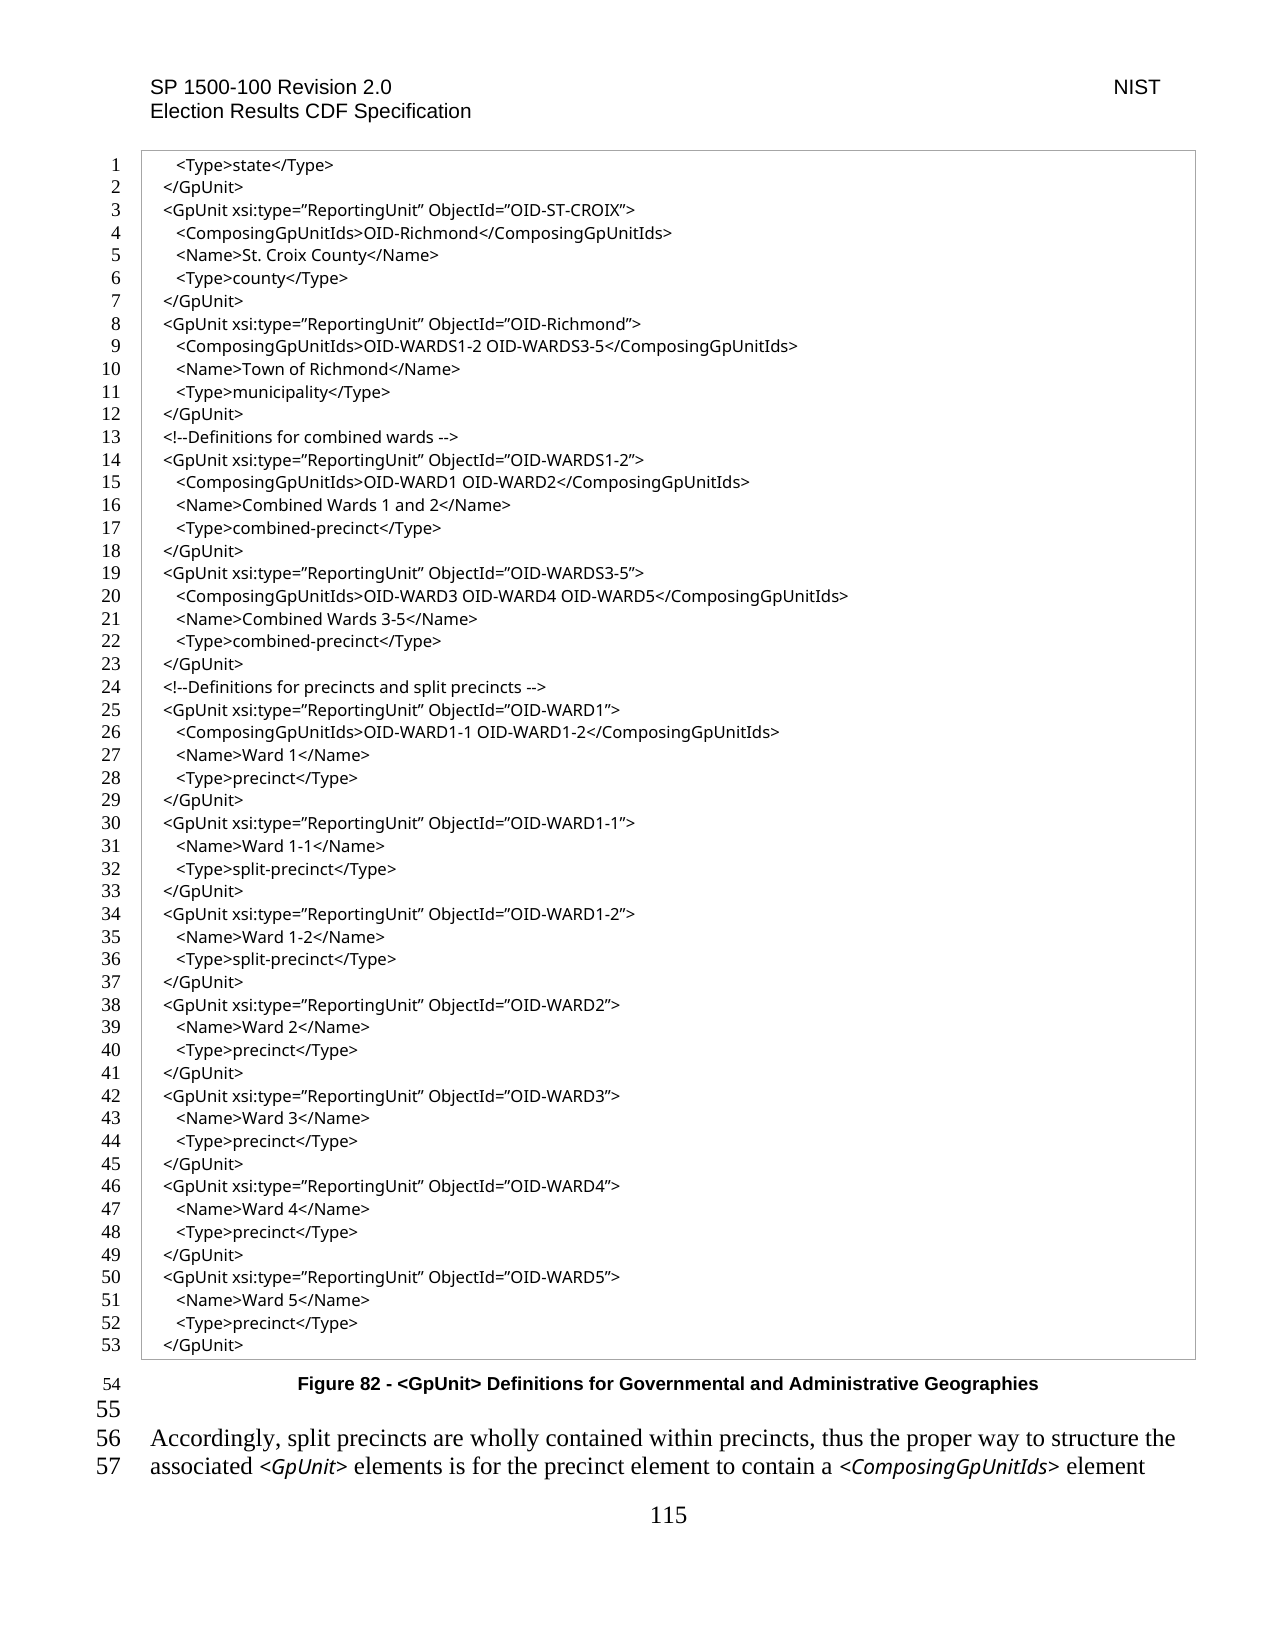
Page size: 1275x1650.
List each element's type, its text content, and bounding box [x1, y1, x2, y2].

text </GpUnit> [142, 1331, 1195, 1359]
text <Name>Ward 1-2</Name> [150, 925, 1186, 948]
text <GpUnit xsi:type=”ReportingUnit” ObjectId=”OID-WARD1”> [150, 698, 1186, 721]
text <ComposingGpUnitIds>OID-Richmond</ComposingGpUnitIds> [150, 221, 1186, 244]
text </GpUnit> [150, 971, 1186, 993]
text <GpUnit xsi:type=”ReportingUnit” ObjectId=”OID-ST-CROIX”> [150, 198, 1186, 221]
text </GpUnit> [150, 403, 1186, 426]
text </GpUnit> [150, 176, 1186, 198]
text <Name>Ward 3</Name> [150, 1107, 1186, 1129]
text <ComposingGpUnitIds>OID-WARD1-1 OID-WARD1-2</ComposingGpUnitIds> [150, 721, 1186, 743]
text <Type>precinct</Type> [150, 766, 1186, 789]
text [150, 1423, 1186, 1481]
text <ComposingGpUnitIds>OID-WARDS1-2 OID-WARDS3-5</ComposingGpUnitIds> [150, 335, 1186, 357]
text <Type>precinct</Type> [150, 1129, 1186, 1152]
text </GpUnit> [150, 1061, 1186, 1084]
text </GpUnit> [150, 1152, 1186, 1175]
text <Name>Ward 1-1</Name> [150, 834, 1186, 857]
text <GpUnit xsi:type=”ReportingUnit” ObjectId=”OID-WARD1-2”> [150, 902, 1186, 925]
text <Type>state</Type> [142, 151, 1195, 176]
text <Type>county</Type> [150, 267, 1186, 289]
text <GpUnit xsi:type=”ReportingUnit” ObjectId=”OID-WARDS3-5”> [150, 562, 1186, 584]
text <Type>precinct</Type> [150, 1311, 1186, 1331]
text <Type>precinct</Type> [150, 1039, 1186, 1061]
text <Name>Ward 5</Name> [150, 1288, 1186, 1311]
text <Type>municipality</Type> [150, 380, 1186, 403]
text <GpUnit xsi:type=”ReportingUnit” ObjectId=”OID-WARDS1-2”> [150, 448, 1186, 471]
text </GpUnit> [150, 880, 1186, 902]
text </GpUnit> [150, 539, 1186, 562]
text <Name>St. Croix County</Name> [150, 244, 1186, 267]
text <GpUnit xsi:type=”ReportingUnit” ObjectId=”OID-Richmond”> [150, 312, 1186, 335]
text <GpUnit xsi:type=”ReportingUnit” ObjectId=”OID-WARD4”> [150, 1175, 1186, 1198]
text <ComposingGpUnitIds>OID-WARD3 OID-WARD4 OID-WARD5</ComposingGpUnitIds> [150, 584, 1186, 607]
text <ComposingGpUnitIds>OID-WARD1 OID-WARD2</ComposingGpUnitIds> [150, 471, 1186, 494]
text </GpUnit> [150, 789, 1186, 812]
text <Name>Ward 2</Name> [150, 1016, 1186, 1039]
text <GpUnit xsi:type=”ReportingUnit” ObjectId=”OID-WARD3”> [150, 1084, 1186, 1107]
text </GpUnit> [150, 1243, 1186, 1266]
text <GpUnit xsi:type=”ReportingUnit” ObjectId=”OID-WARD5”> [150, 1266, 1186, 1288]
text Figure 82 - <GpUnit> Definitions for Governmental and Administrative Geographies [150, 1372, 1186, 1394]
text <Name>Ward 4</Name> [150, 1198, 1186, 1220]
text <GpUnit xsi:type=”ReportingUnit” ObjectId=”OID-WARD2”> [150, 993, 1186, 1016]
text <!--Definitions for precincts and split precincts --> [150, 675, 1186, 698]
text <GpUnit xsi:type=”ReportingUnit” ObjectId=”OID-WARD1-1”> [150, 812, 1186, 834]
text <Name>Combined Wards 3-5</Name> [150, 607, 1186, 630]
text <Name>Town of Richmond</Name> [150, 357, 1186, 380]
text </GpUnit> [150, 653, 1186, 675]
text <Type>combined-precinct</Type> [150, 630, 1186, 653]
text <Type>combined-precinct</Type> [150, 516, 1186, 539]
text <Type>split-precinct</Type> [150, 948, 1186, 971]
text <Name>Combined Wards 1 and 2</Name> [150, 494, 1186, 516]
text <Name>Ward 1</Name> [150, 743, 1186, 766]
text <Type>precinct</Type> [150, 1220, 1186, 1243]
text </GpUnit> [150, 289, 1186, 312]
text <Type>split-precinct</Type> [150, 857, 1186, 880]
text <!--Definitions for combined wards --> [150, 426, 1186, 448]
